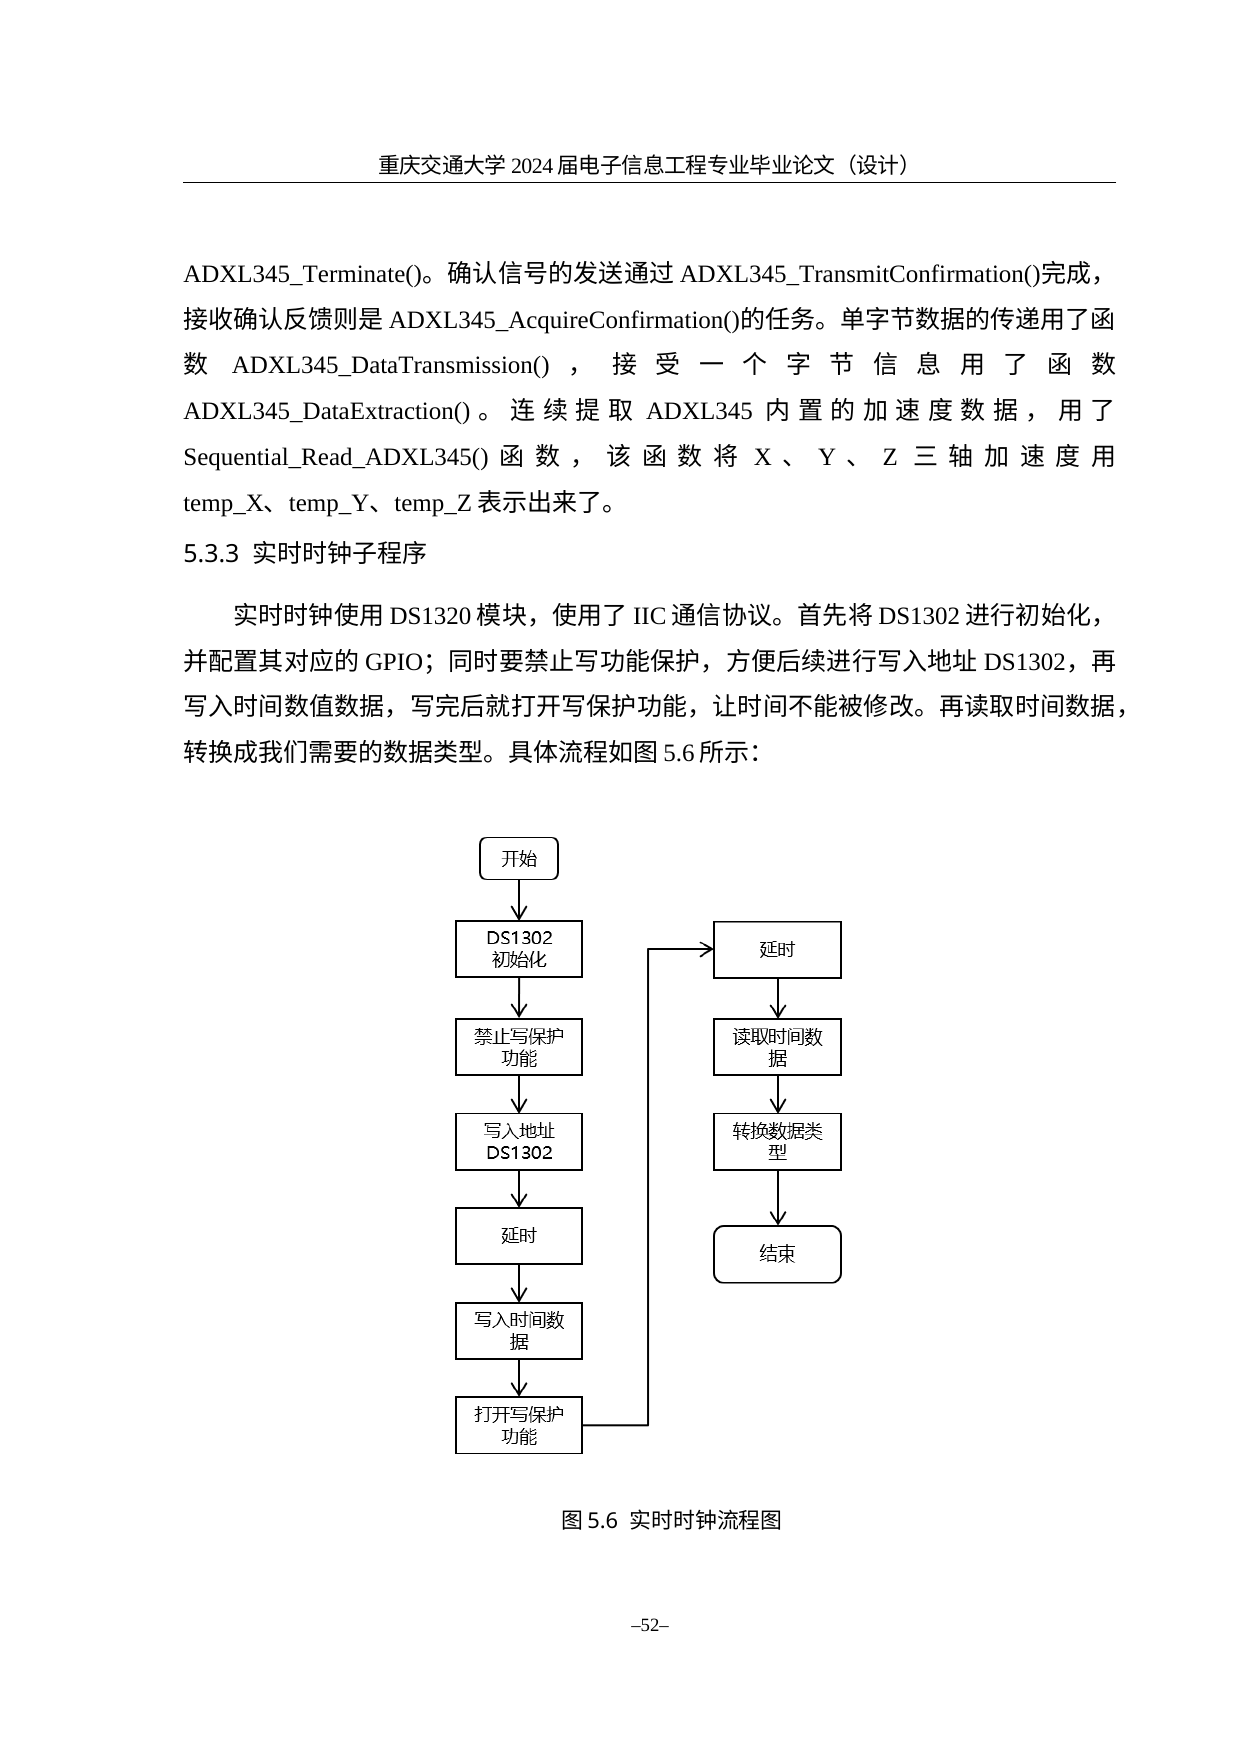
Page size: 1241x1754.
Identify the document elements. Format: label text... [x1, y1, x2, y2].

subtitle 5.3.3 实时时钟子程序 [183, 533, 1116, 569]
text 图5.6 实时时钟流程图 [183, 1503, 1116, 1535]
picture [251, 816, 1049, 1496]
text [183, 246, 1116, 521]
text 实时时钟使用DS1320模块，使用了IIC通信协议。首先将DS1302进行初始化，并配置其对应的GPIO；同时要禁止写功能保护，方便后续进行写入地址DS1302，再写入时间数值数据，写完后就打开写保护功能，让时间不能被修改。再读取时间数据，转换成我们需要的数据类型。具体流程如图5.6所示： [183, 587, 1116, 771]
